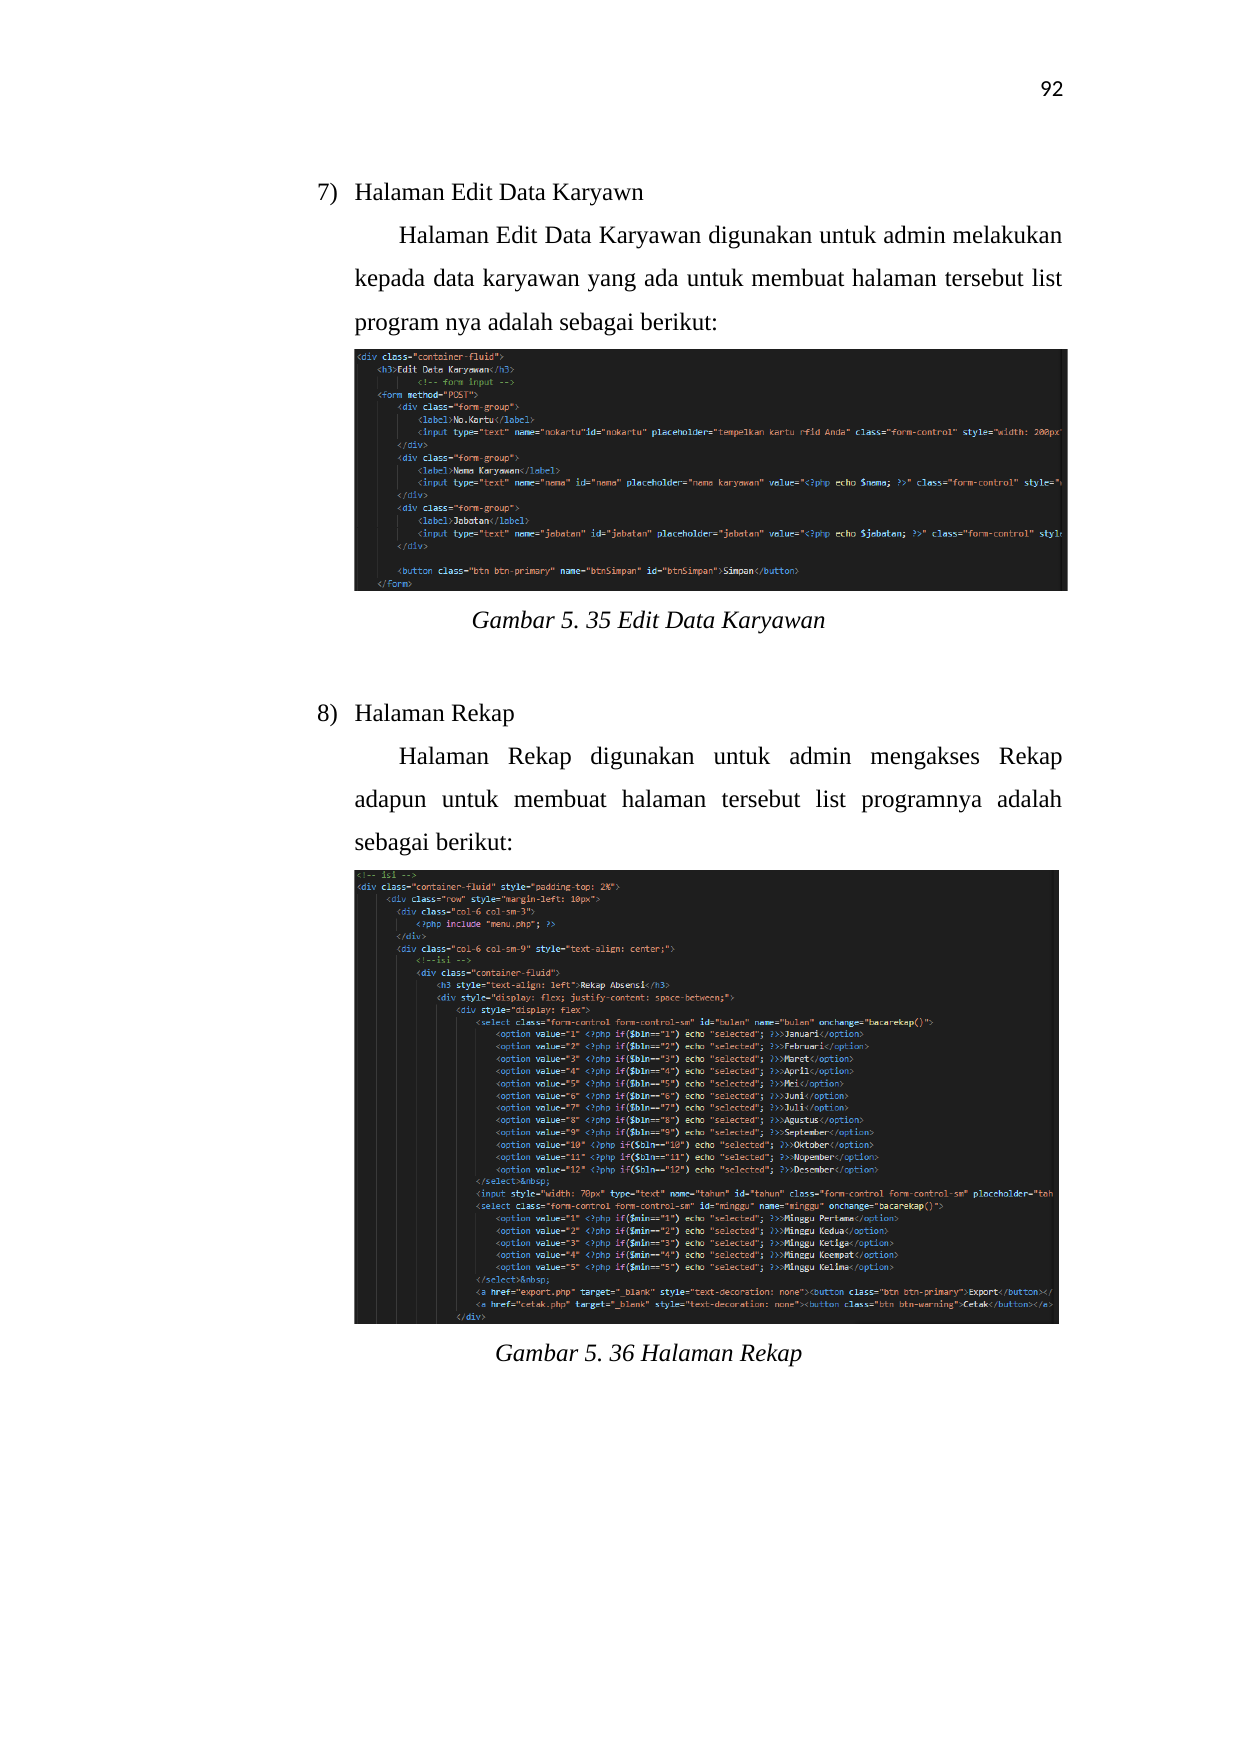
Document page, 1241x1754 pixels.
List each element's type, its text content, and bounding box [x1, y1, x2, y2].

list Halaman Rekap digunakan untuk admin mengakses Rekap adapun untuk membuat halaman tersebut list programnya adalah sebagai berikut: [354, 741, 1063, 856]
picture [354, 870, 1059, 1324]
text Gambar 5. 36 Halaman Rekap [236, 1338, 1063, 1367]
text Gambar 5. 35 Edit Data Karyawan [236, 605, 1063, 634]
list Halaman Edit Data Karyawan digunakan untuk admin melakukan kepada data karyawan yang ada untuk membuat halaman tersebut list program nya adalah sebagai berikut: [354, 220, 1063, 335]
list Halaman Rekap [317, 698, 1063, 726]
list Halaman Edit Data Karyawn [317, 177, 1063, 206]
picture [354, 349, 1068, 591]
